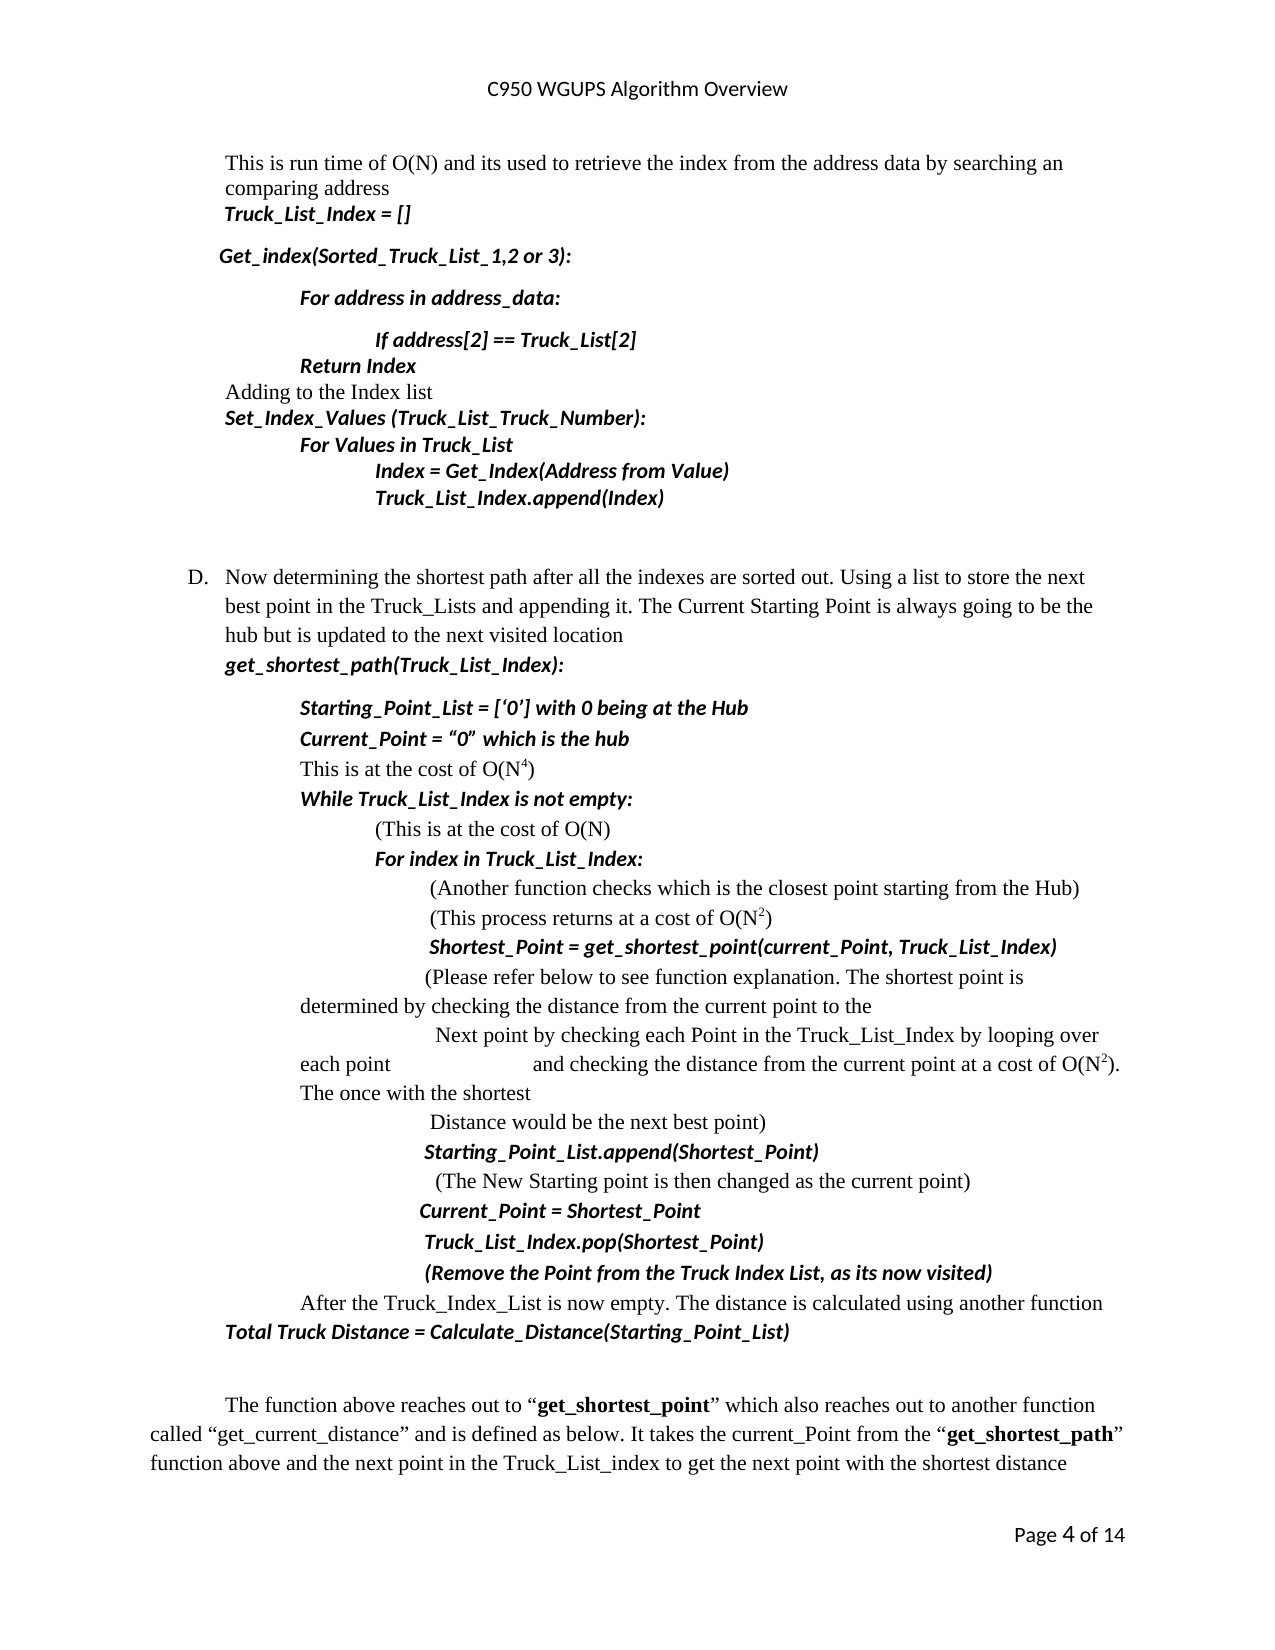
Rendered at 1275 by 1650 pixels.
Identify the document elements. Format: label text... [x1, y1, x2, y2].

list If address[2] == Truck_List[2] [187, 326, 1125, 352]
list Now determining the shortest path after all the indexes are sorted out. Using a list to store the next best point in the Truck_Lists and appending it. The Current Starting Point is always going to be the hub but is updated to the next visited location [187, 564, 1125, 647]
list Current_Point = Shortest_Point [300, 1198, 1125, 1224]
list This is run time of O(N) and its used to retrieve the index from the address data by searching an comparing address [225, 150, 1125, 200]
list (Remove the Point from the Truck Index List, as its now visited) [300, 1259, 1125, 1286]
list For Values in Truck_List [187, 431, 1125, 458]
list For index in Truck_List_Index: [300, 845, 1125, 871]
list Total Truck Distance = Calculate_Distance(Starting_Point_List) [225, 1318, 1125, 1345]
list Index = Get_Index(Address from Value) [187, 458, 1125, 484]
list While Truck_List_Index is not empty: [300, 785, 1125, 812]
text Truck_List_Index = [] [150, 200, 1125, 227]
list Distance would be the next best point) [300, 1109, 1125, 1134]
list (This process returns at a cost of O(N2) [300, 904, 1125, 930]
list Return Index [187, 352, 1125, 379]
list (The New Starting point is then changed as the current point) [300, 1168, 1125, 1194]
list Adding to the Index list [187, 379, 1125, 404]
list Starting_Point_List = [‘0’] with 0 being at the Hub [225, 694, 1125, 721]
list Truck_List_Index.append(Index) [187, 484, 1125, 511]
list Starting_Point_List.append(Shortest_Point) [300, 1138, 1125, 1164]
list (Another function checks which is the closest point starting from the Hub) [300, 875, 1125, 901]
list Current_Point = “0” which is the hub [225, 725, 1125, 752]
text get_shortest_path(Truck_List_Index): [225, 651, 1125, 678]
list (Please refer below to see function explanation. The shortest point is determined by checking the distance from the current point to the [300, 964, 1125, 1018]
text Get_index(Sorted_Truck_List_1,2 or 3): [150, 242, 1125, 269]
list (This is at the cost of O(N) [300, 816, 1125, 841]
list This is at the cost of O(N4) [300, 756, 1125, 781]
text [150, 1392, 1125, 1475]
list Next point by checking each Point in the Truck_List_Index by looping over each point and checking the distance from the current point at a cost of O(N2). The once with the shortest [300, 1022, 1125, 1105]
text For address in address_data: [300, 284, 1125, 311]
list Set_Index_Values (Truck_List_Truck_Number): [187, 404, 1125, 431]
list After the Truck_Index_List is now empty. The distance is calculated using another function [300, 1289, 1125, 1315]
list Shortest_Point = get_shortest_point(current_Point, Truck_List_Index) [300, 933, 1125, 960]
list Truck_List_Index.pop(Shortest_Point) [300, 1228, 1125, 1255]
